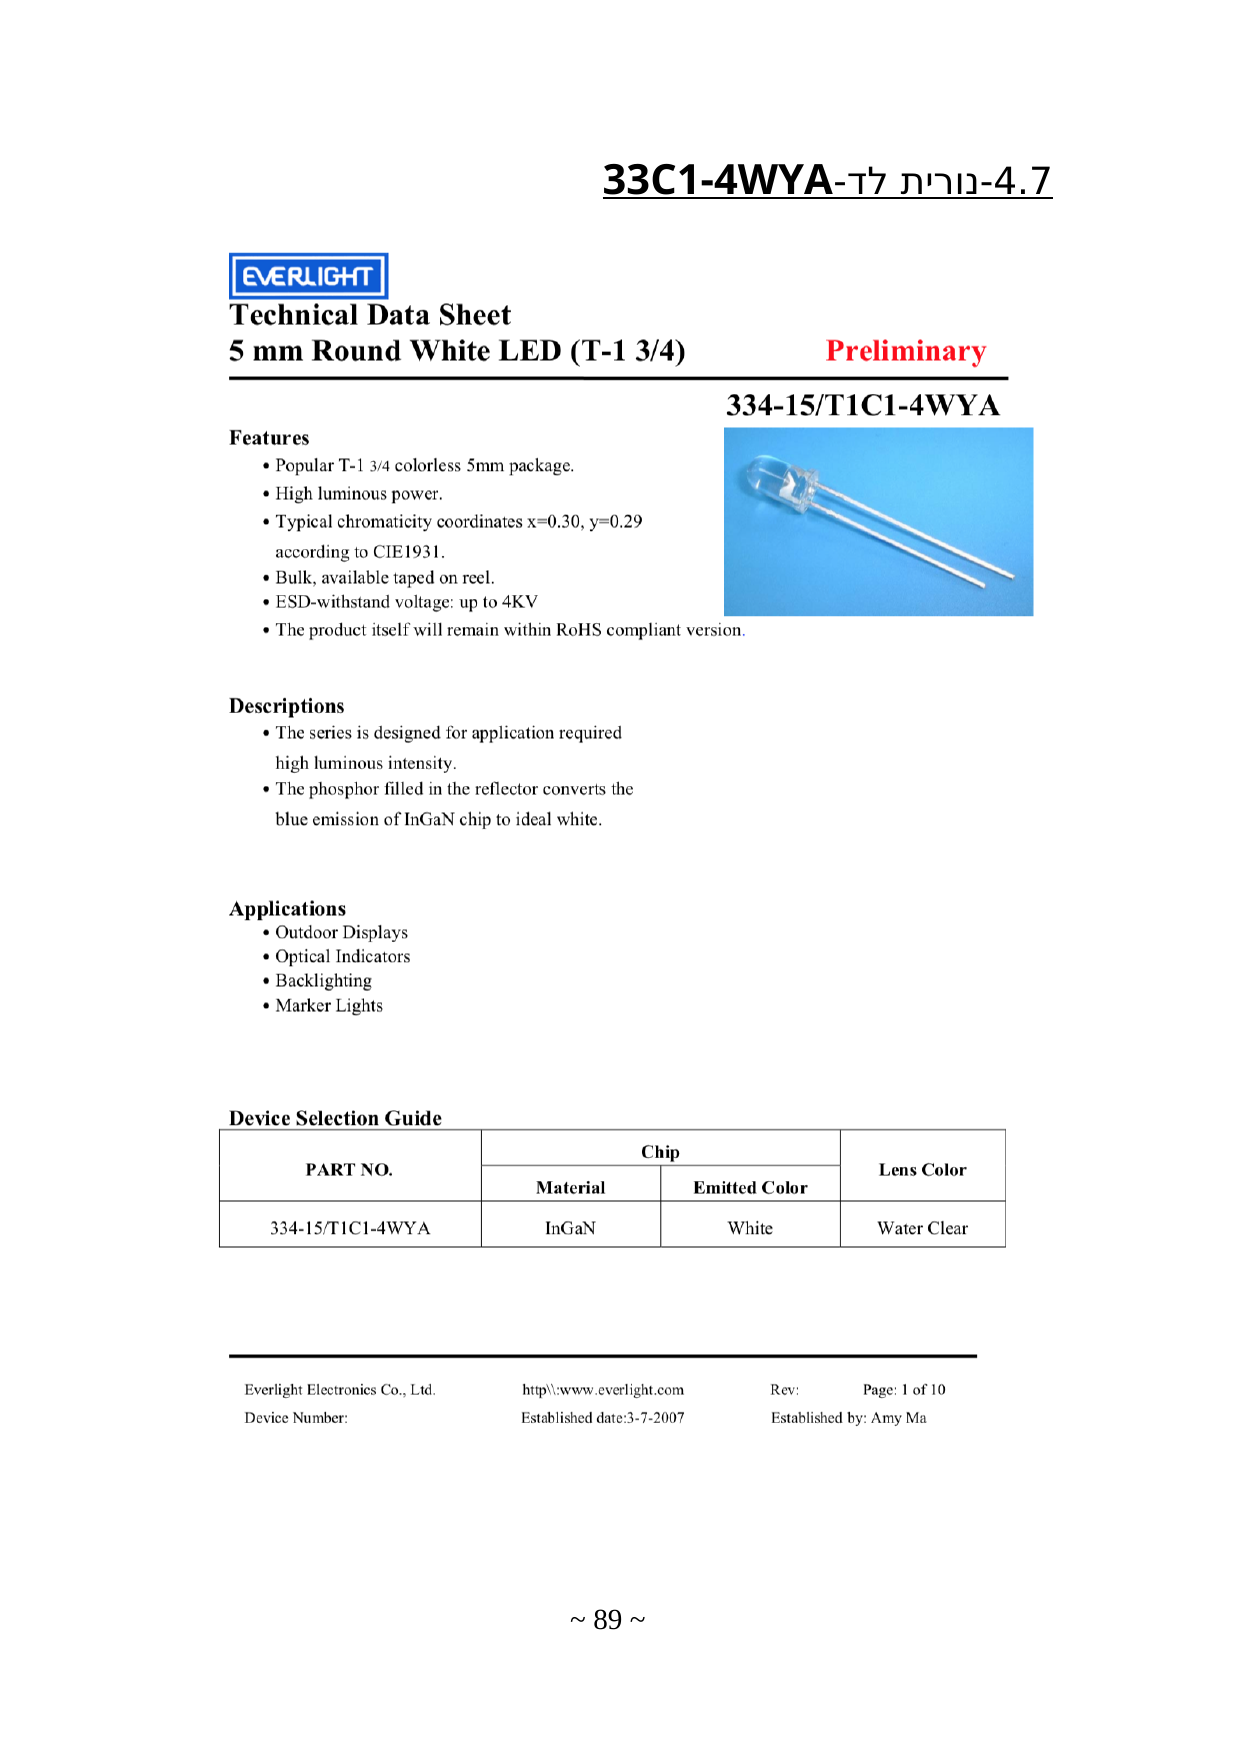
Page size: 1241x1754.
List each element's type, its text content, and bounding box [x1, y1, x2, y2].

picture [152, 207, 1044, 1475]
text 4.7-נורית לד-33C1-4WYA [162, 150, 1053, 207]
